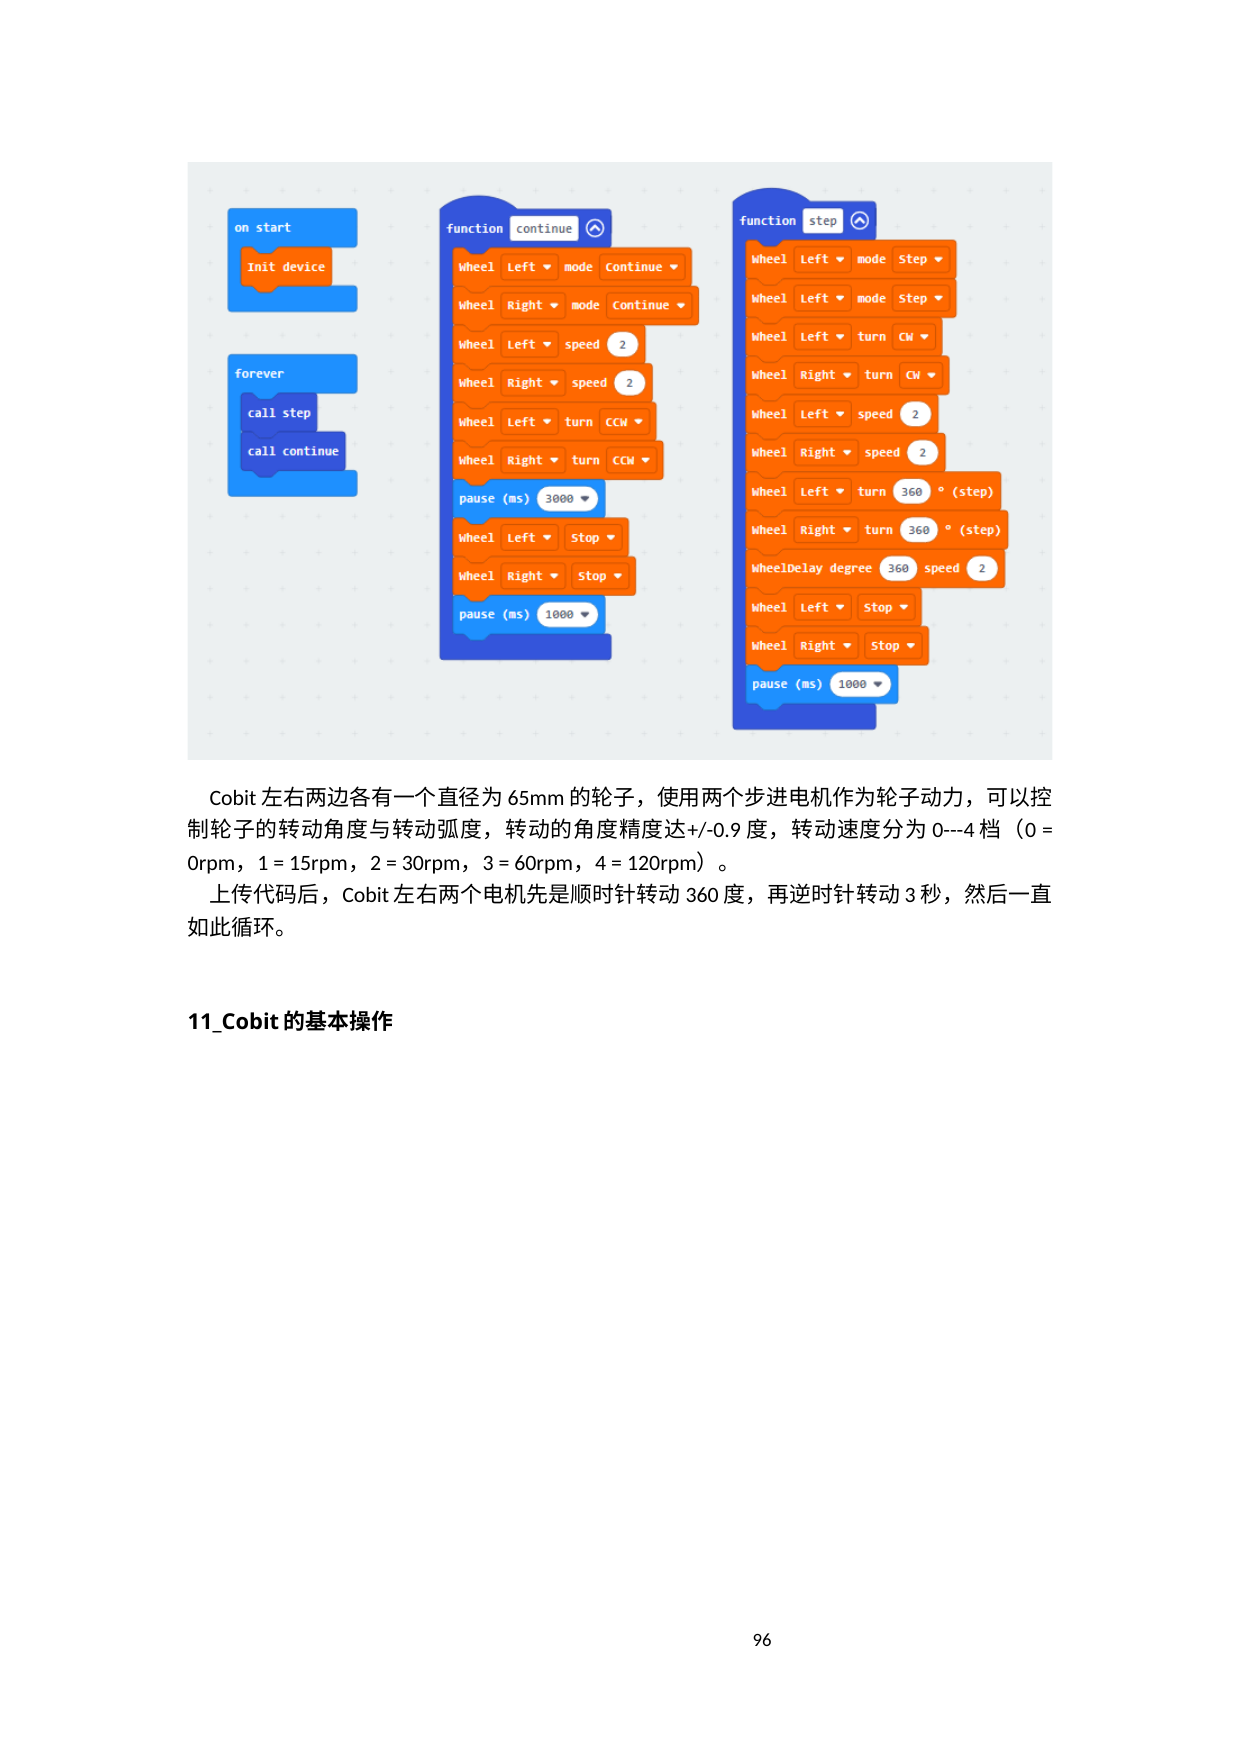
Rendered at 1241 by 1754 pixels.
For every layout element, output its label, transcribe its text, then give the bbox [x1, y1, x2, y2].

picture [187, 162, 1053, 760]
text Cobit左右两边各有一个直径为65mm的轮子，使用两个步进电机作为轮子动力，可以控制轮子的转动角度与转动弧度，转动的角度精度达+/-0.9度，转动速度分为0---4档（0 = 0rpm，1 = 15rpm，2 = 30rpm，3 = 60rpm，4 = 120rpm）。 [187, 779, 1053, 877]
text 上传代码后，Cobit左右两个电机先是顺时针转动360度，再逆时针转动3秒，然后一直如此循环。 [187, 877, 1053, 942]
subtitle 11_Cobit的基本操作 [187, 1004, 1053, 1036]
